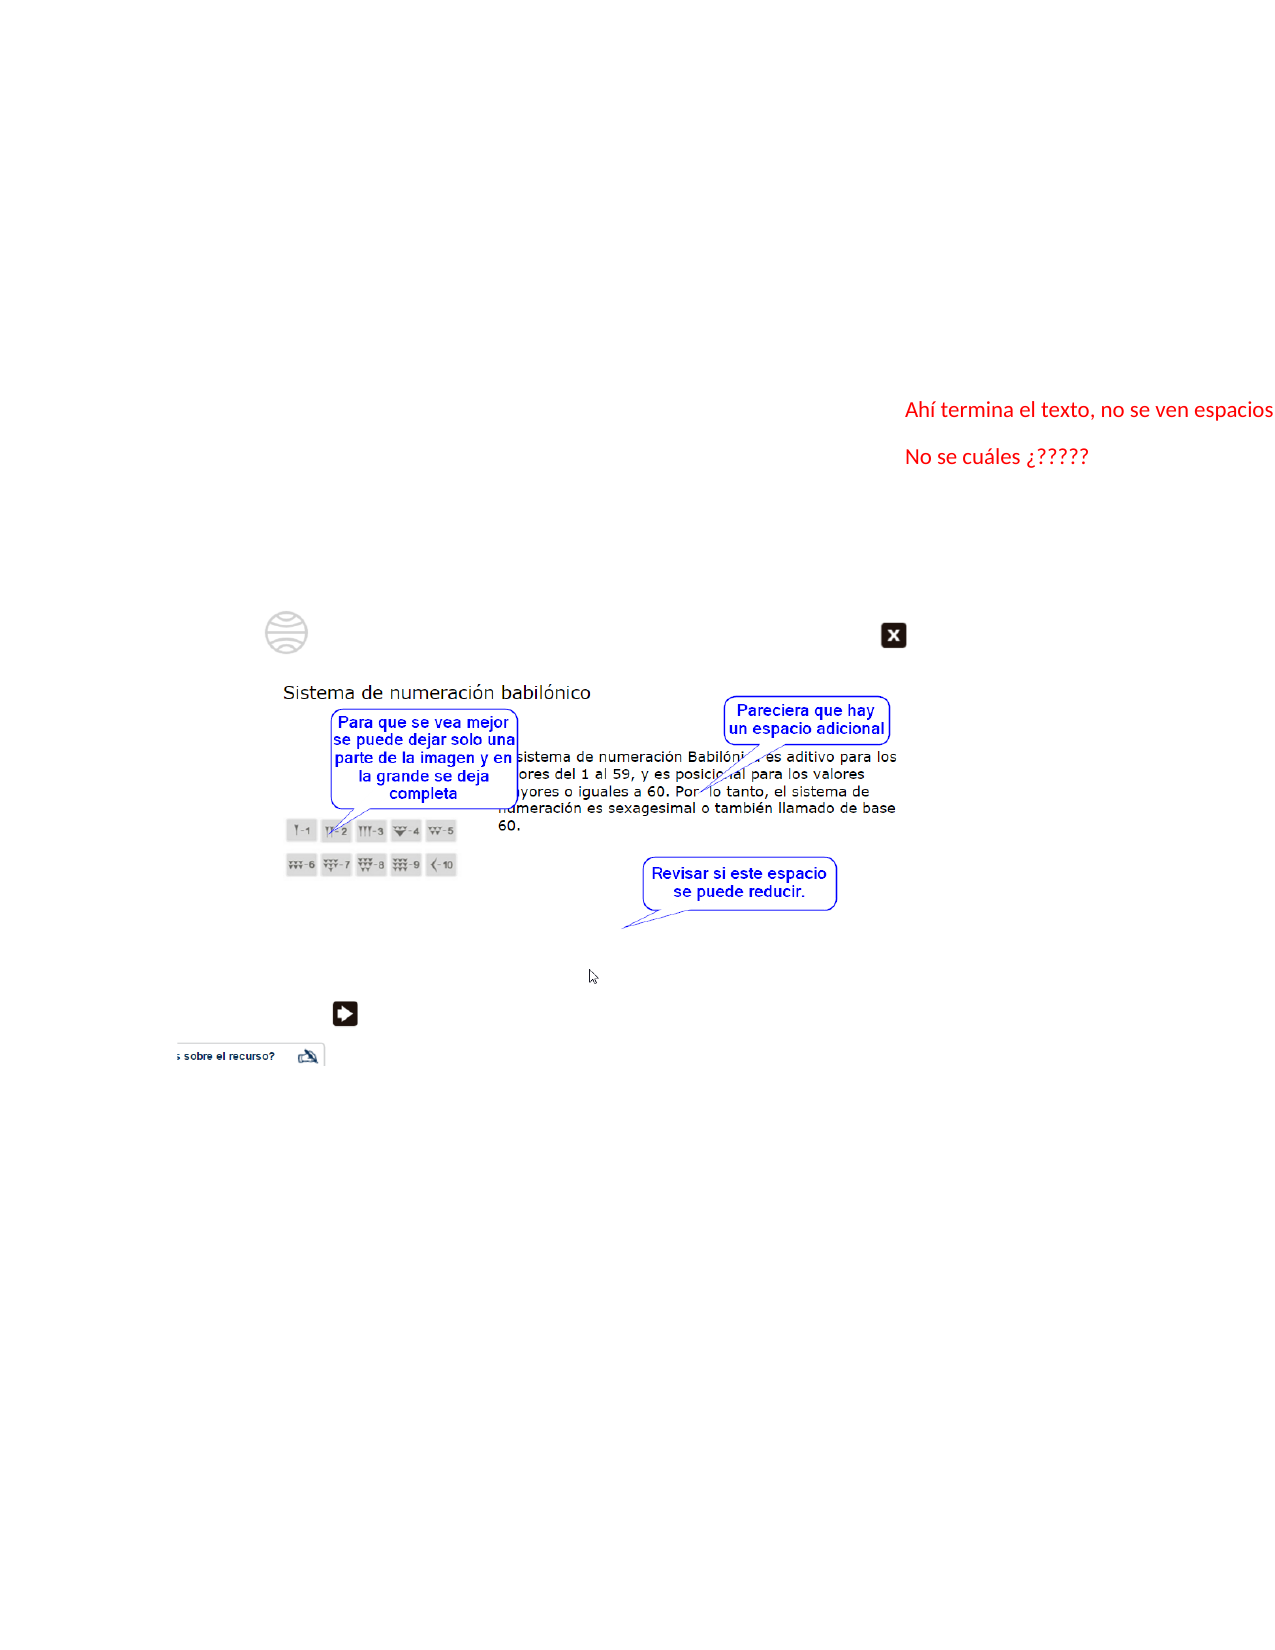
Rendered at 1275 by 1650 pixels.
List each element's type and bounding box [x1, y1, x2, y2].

picture [177, 607, 1098, 1066]
